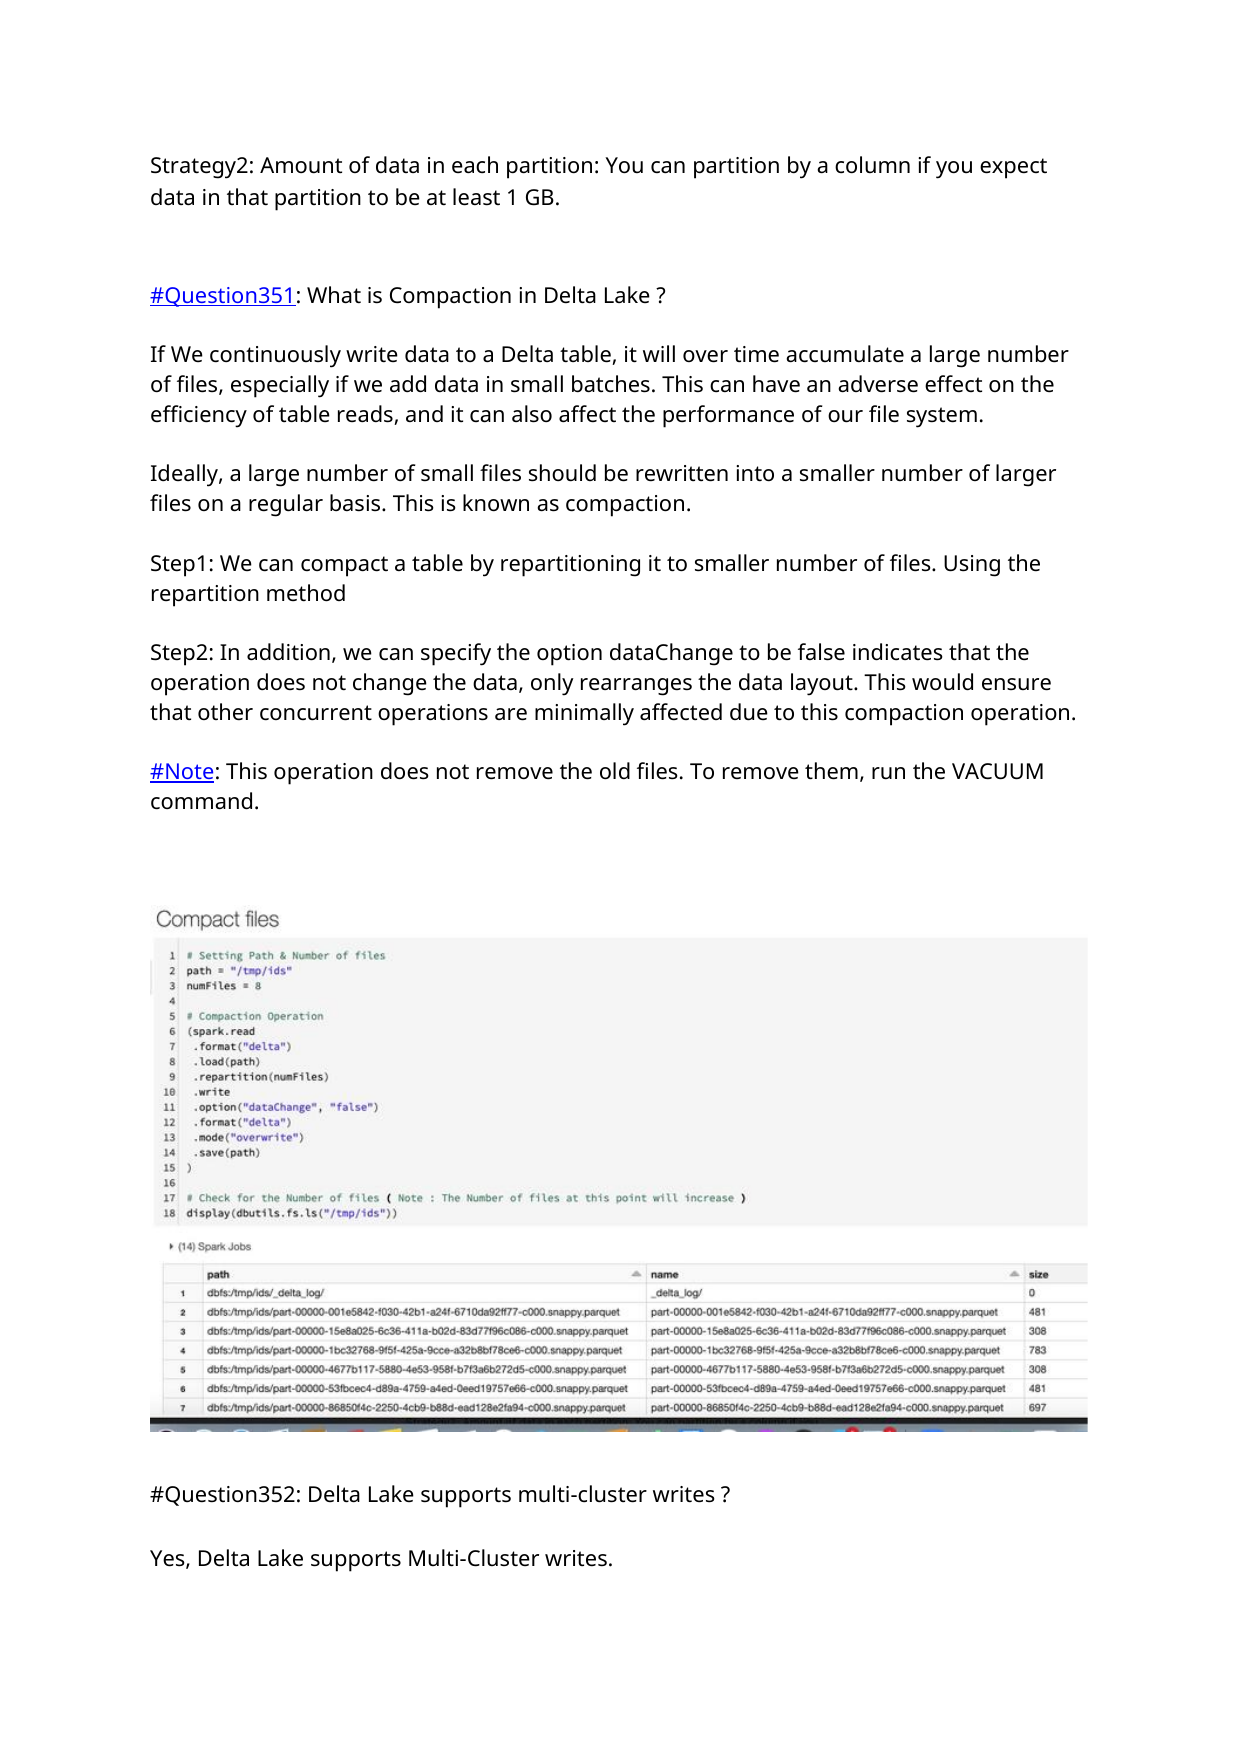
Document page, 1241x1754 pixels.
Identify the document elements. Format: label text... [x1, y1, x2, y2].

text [150, 150, 1090, 212]
picture [150, 905, 1088, 1432]
text #Question351: What is Compaction in Delta Lake ? If We continuously write data to a Delta table, it will over time accumulate a large number of files, especially if we add data in small batches. This can have an adverse effect on the efficiency of table reads, and it can also affect the performance of our file system. Ideally, a large number of small files should be rewritten into a smaller number of larger files on a regular basis. This is known as compaction. Step1: We can compact a table by repartitioning it to smaller number of files. Using the repartition method Step2: In addition, we can specify the option dataChange to be false indicates that the operation does not change the data, only rearranges the data layout. This would ensure that other concurrent operations are minimally affected due to this compaction operation. #Note: This operation does not remove the old files. To remove them, run the VACUUM command. [150, 279, 1090, 905]
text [150, 1479, 1090, 1573]
